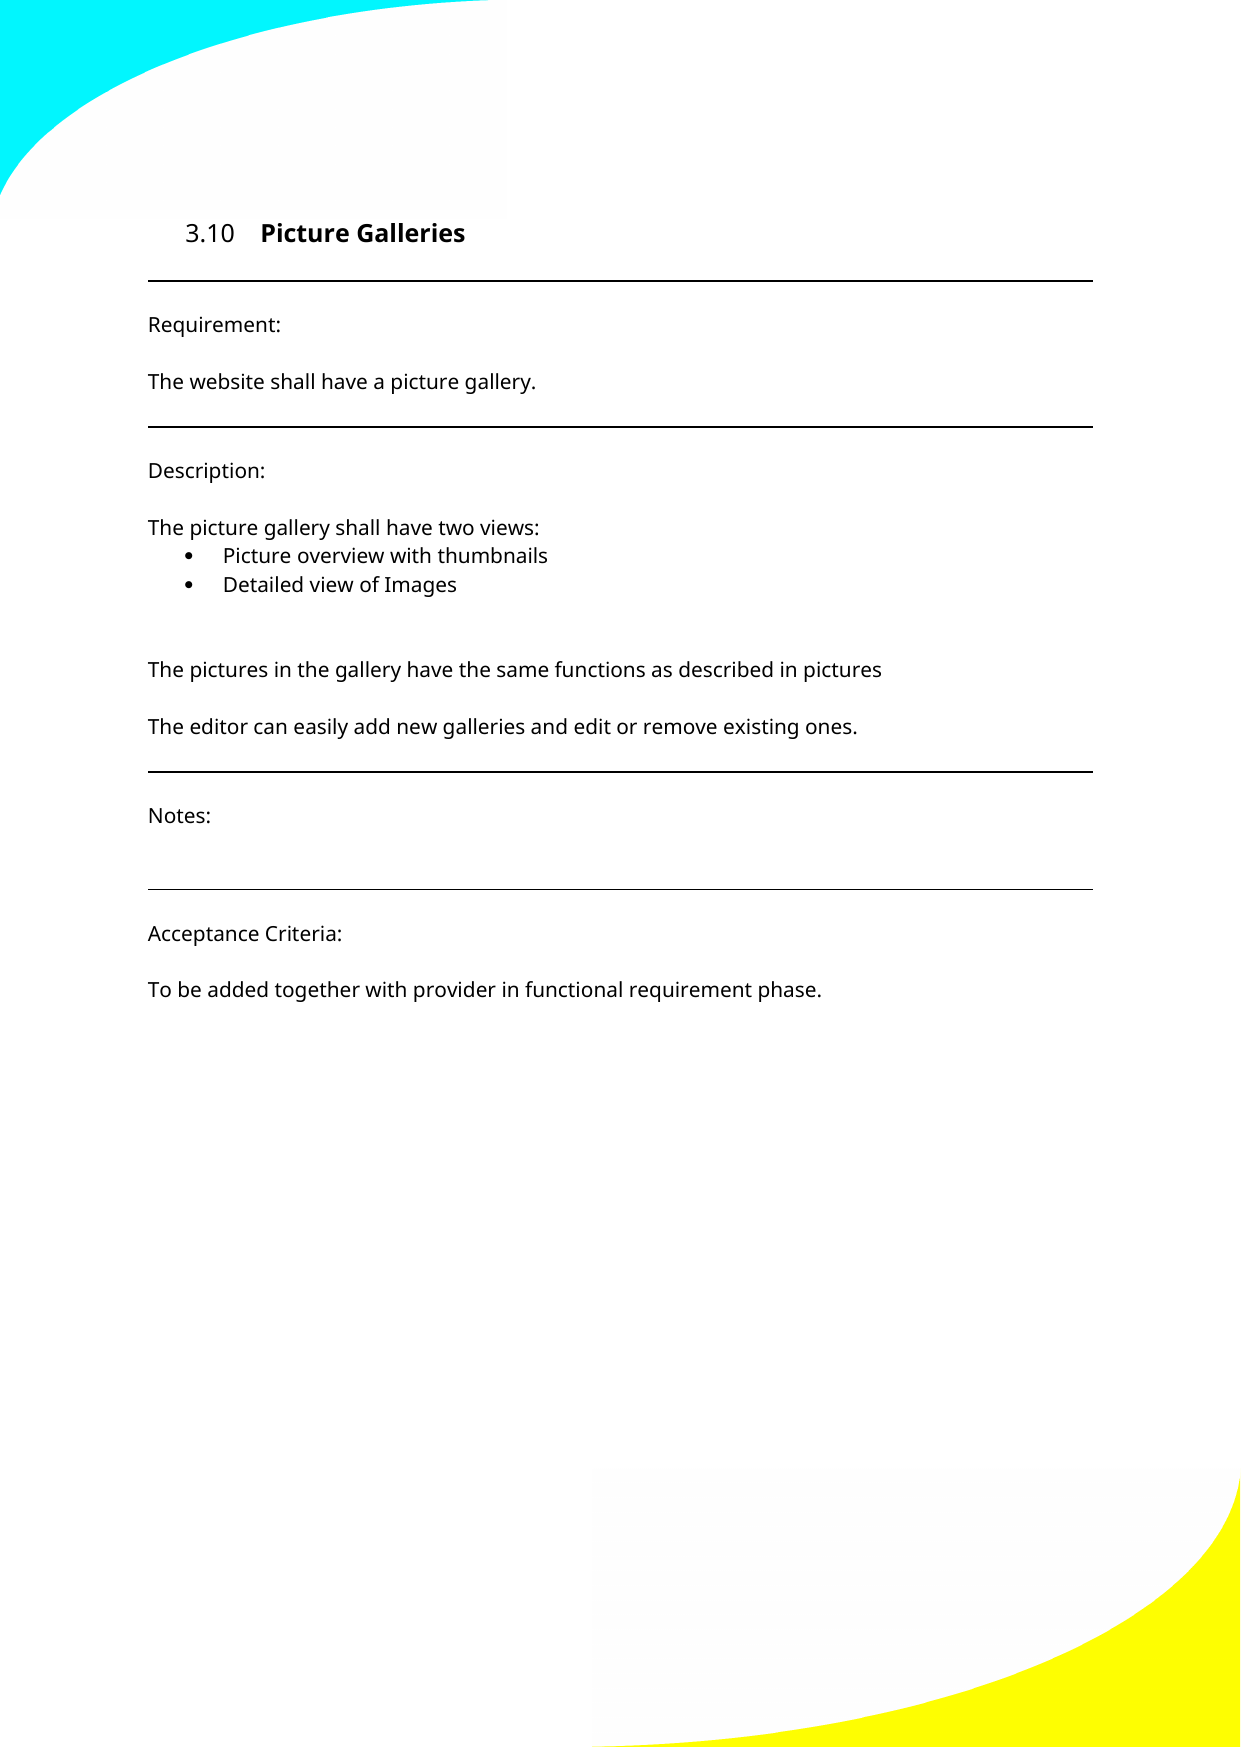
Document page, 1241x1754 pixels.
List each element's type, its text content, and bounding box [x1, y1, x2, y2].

subtitle Picture Galleries [185, 216, 1093, 250]
text The picture gallery shall have two views: [148, 513, 1093, 542]
text Acceptance Criteria: [148, 919, 1093, 947]
text Requirement: [148, 311, 1093, 339]
text The website shall have a picture gallery. [148, 367, 1093, 396]
text To be added together with provider in functional requirement phase. [148, 976, 1093, 1004]
list Picture overview with thumbnails [185, 542, 1093, 570]
text The editor can easily add new galleries and edit or remove existing ones. [148, 712, 1093, 741]
text Description: [148, 456, 1093, 485]
list Detailed view of Images [185, 570, 1093, 598]
picture [592, 1468, 1241, 1747]
text Notes: [148, 801, 1093, 830]
text The pictures in the gallery have the same functions as described in pictures [148, 655, 1093, 684]
picture [0, 0, 507, 219]
